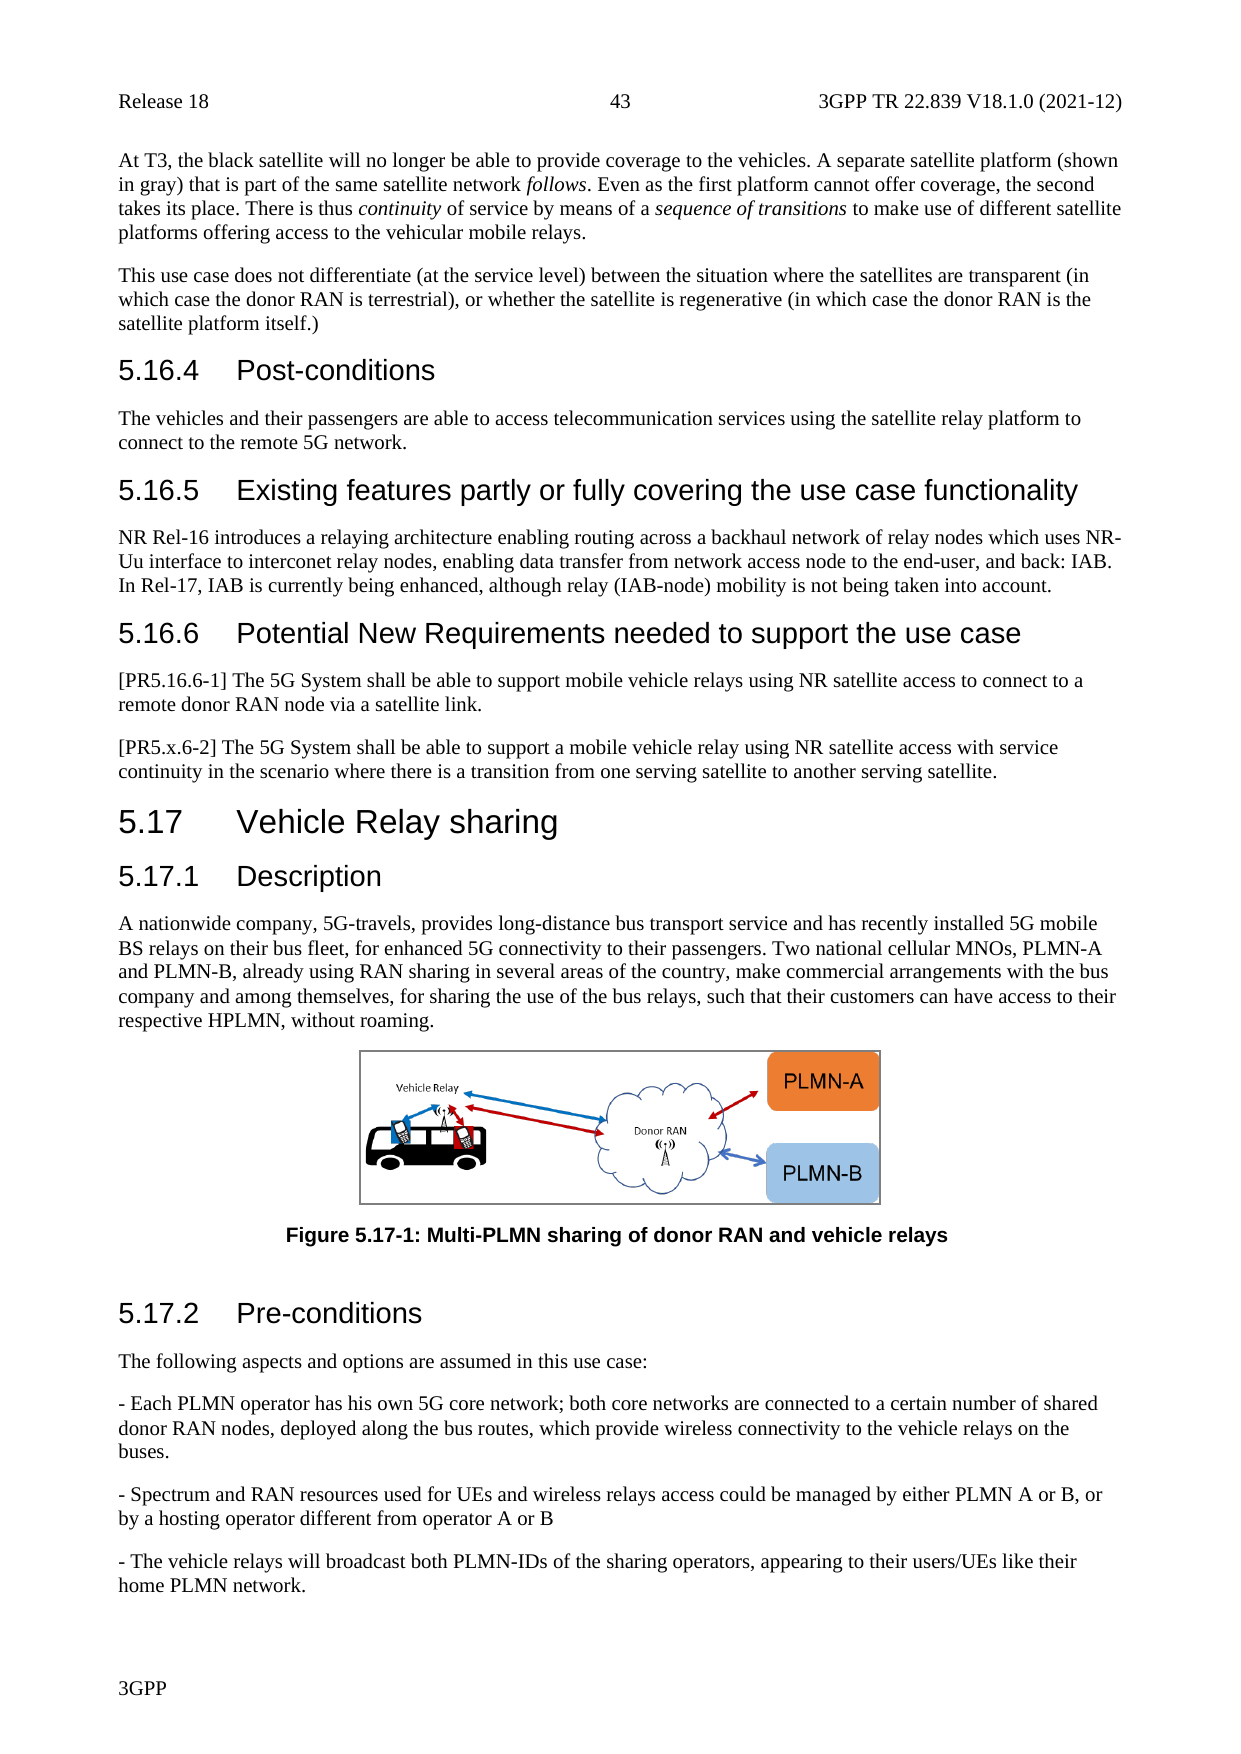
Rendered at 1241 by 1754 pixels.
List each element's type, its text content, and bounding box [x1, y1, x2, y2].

text - Spectrum and RAN resources used for UEs and wireless relays access could be managed by either PLMN A or B, or by a hosting operator different from operator A or B [118, 1482, 1122, 1530]
text [PR5.16.6-1] The 5G System shall be able to support mobile vehicle relays using NR satellite access to connect to a remote donor RAN node via a satellite link. [118, 668, 1122, 716]
text The following aspects and options are assumed in this use case: [118, 1348, 1122, 1373]
subtitle 5.16.4 Post-conditions [118, 353, 1122, 387]
text - The vehicle relays will broadcast both PLMN-IDs of the sharing operators, appearing to their users/UEs like their home PLMN network. [118, 1549, 1122, 1597]
subtitle 5.17 Vehicle Relay sharing [118, 802, 1122, 840]
picture [361, 1052, 879, 1203]
subtitle 5.17.1 Description [118, 859, 1122, 893]
text [PR5.x.6-2] The 5G System shall be able to support a mobile vehicle relay using NR satellite access with service continuity in the scenario where there is a transition from one serving satellite to another serving satellite. [118, 735, 1122, 783]
text This use case does not differentiate (at the service level) between the situation where the satellites are transparent (in which case the donor RAN is terrestrial), or whether the satellite is regenerative (in which case the donor RAN is the satellite platform itself.) [118, 262, 1122, 335]
subtitle 5.16.6 Potential New Requirements needed to support the use case [118, 616, 1122, 649]
text The vehicles and their passengers are able to access telecommunication services using the satellite relay platform to connect to the remote 5G network. [118, 406, 1122, 454]
text Figure 5.17-1: Multi-PLMN sharing of donor RAN and vehicle relays [118, 1223, 1122, 1271]
text A nationwide company, 5G-travels, provides long-distance bus transport service and has recently installed 5G mobile BS relays on their bus fleet, for enhanced 5G connectivity to their passengers. Two national cellular MNOs, PLMN-A and PLMN-B, already using RAN sharing in several areas of the country, make commercial arrangements with the bus company and among themselves, for sharing the use of the bus relays, such that their customers can have access to their respective HPLMN, without roaming. [118, 911, 1122, 1032]
subtitle 5.16.5 Existing features partly or fully covering the use case functionality [118, 473, 1122, 506]
subtitle 5.17.2 Pre-conditions [118, 1296, 1122, 1330]
text At T3, the black satellite will no longer be able to provide coverage to the vehicles. A separate satellite platform (shown in gray) that is part of the same satellite network follows. Even as the first platform cannot offer coverage, the second takes its place. There is thus continuity of service by means of a sequence of transitions to make use of different satellite platforms offering access to the vehicular mobile relays. [118, 147, 1122, 244]
text - Each PLMN operator has his own 5G core network; both core networks are connected to a certain number of shared donor RAN nodes, deployed along the bus routes, which provide wireless connectivity to the vehicle relays on the buses. [118, 1391, 1122, 1463]
text NR Rel-16 introduces a relaying architecture enabling routing across a backhaul network of relay nodes which uses NR-Uu interface to interconet relay nodes, enabling data transfer from network access node to the end-user, and back: IAB. In Rel-17, IAB is currently being enhanced, although relay (IAB-node) mobility is not being taken into account. [118, 525, 1122, 597]
